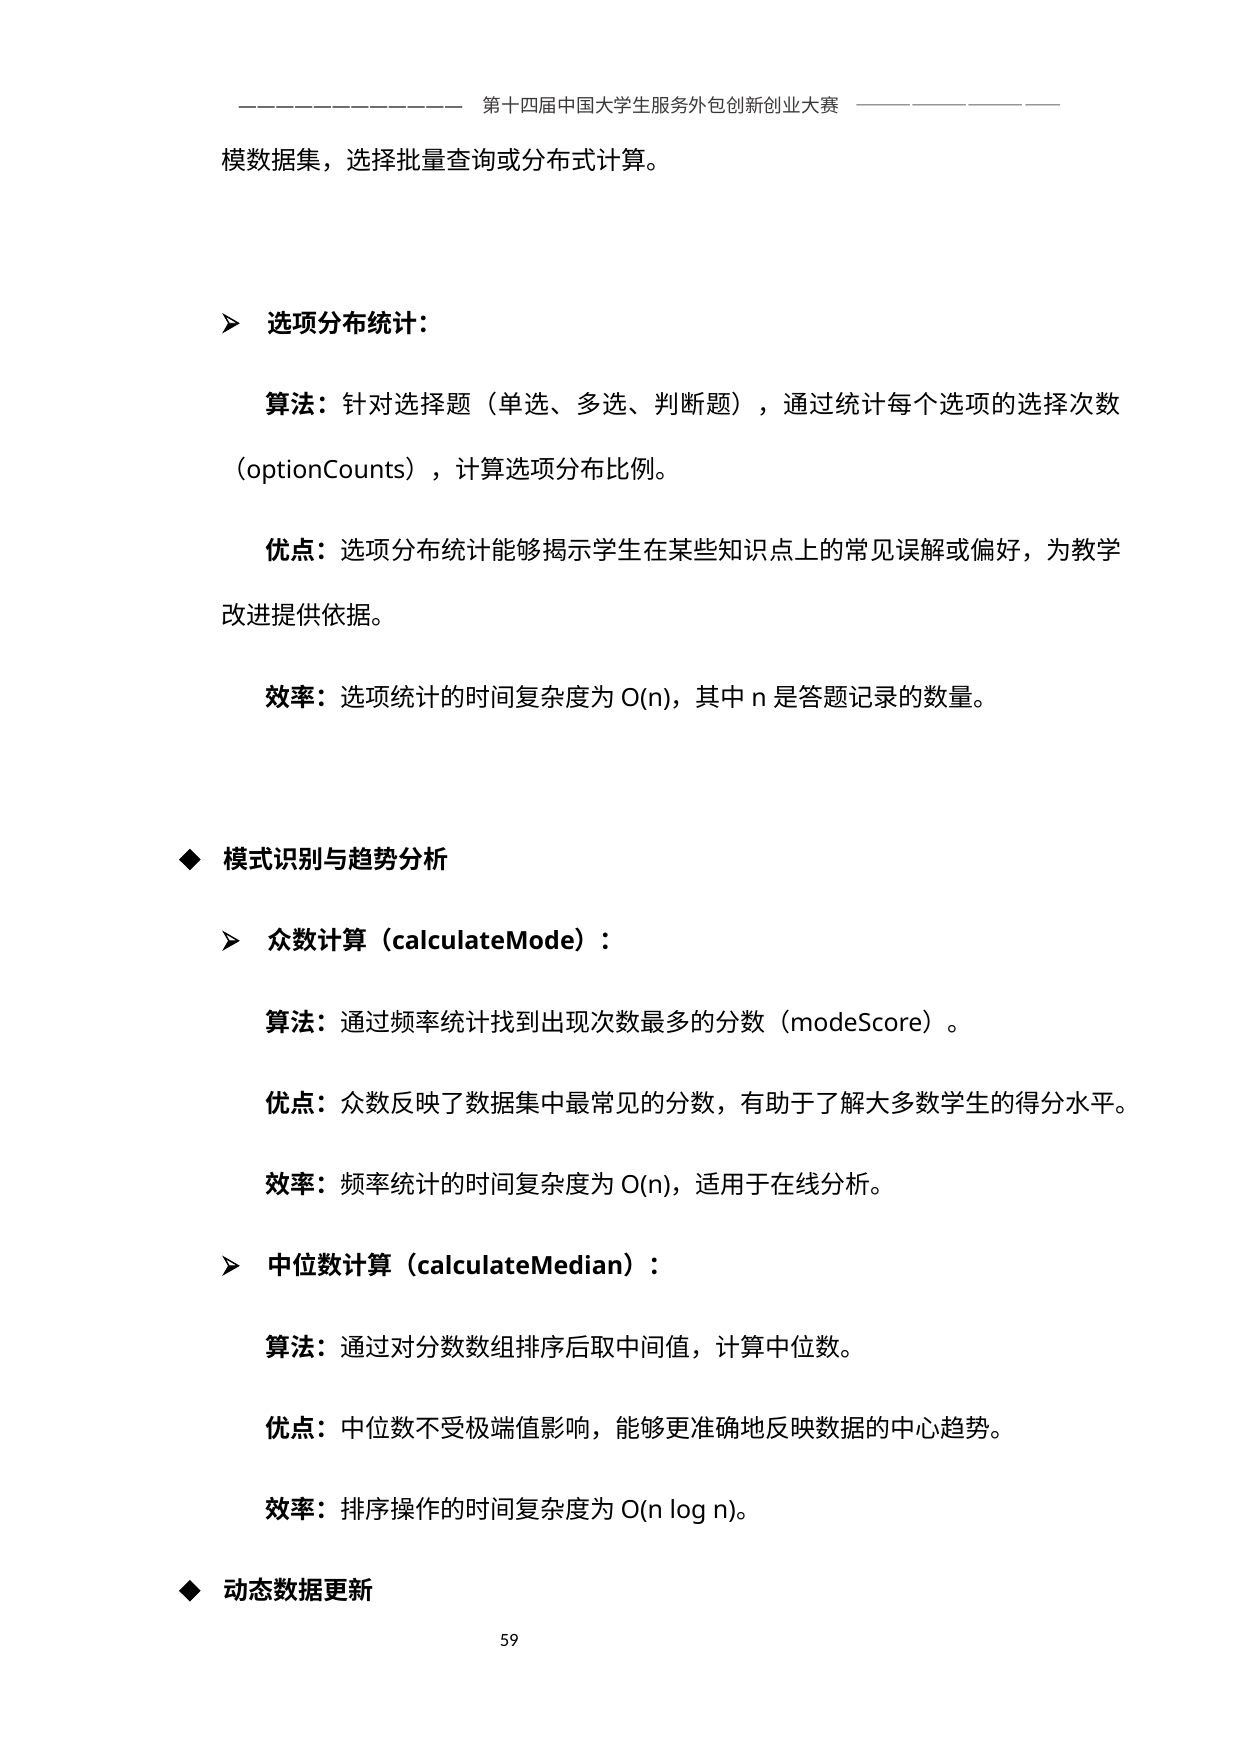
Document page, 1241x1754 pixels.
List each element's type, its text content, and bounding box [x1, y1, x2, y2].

text 优点：中位数不受极端值影响，能够更准确地反映数据的中心趋势。 [221, 1394, 1122, 1459]
list 选项分布统计： [221, 289, 1122, 354]
text 算法：通过对分数数组排序后取中间值，计算中位数。 [221, 1313, 1122, 1378]
text 算法：通过频率统计找到出现次数最多的分数（modeScore）。 [221, 988, 1122, 1053]
list 中位数计算（calculateMedian）： [221, 1231, 1122, 1296]
list 模式识别与趋势分析 [177, 825, 1122, 890]
text 算法：针对选择题（单选、多选、判断题），通过统计每个选项的选择次数（optionCounts），计算选项分布比例。 [221, 370, 1122, 500]
text 效率：选项统计的时间复杂度为 O(n)，其中 n 是答题记录的数量。 [221, 663, 1122, 728]
text 优点：选项分布统计能够揭示学生在某些知识点上的常见误解或偏好，为教学改进提供依据。 [221, 516, 1122, 646]
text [221, 126, 1122, 191]
text 效率：排序操作的时间复杂度为 O(n log n)。 [221, 1475, 1122, 1540]
text 效率：频率统计的时间复杂度为 O(n)，适用于在线分析。 [221, 1150, 1122, 1215]
list 动态数据更新 [177, 1556, 1122, 1621]
text 优点：众数反映了数据集中最常见的分数，有助于了解大多数学生的得分水平。 [221, 1069, 1122, 1134]
list 众数计算（calculateMode）： [221, 906, 1122, 971]
